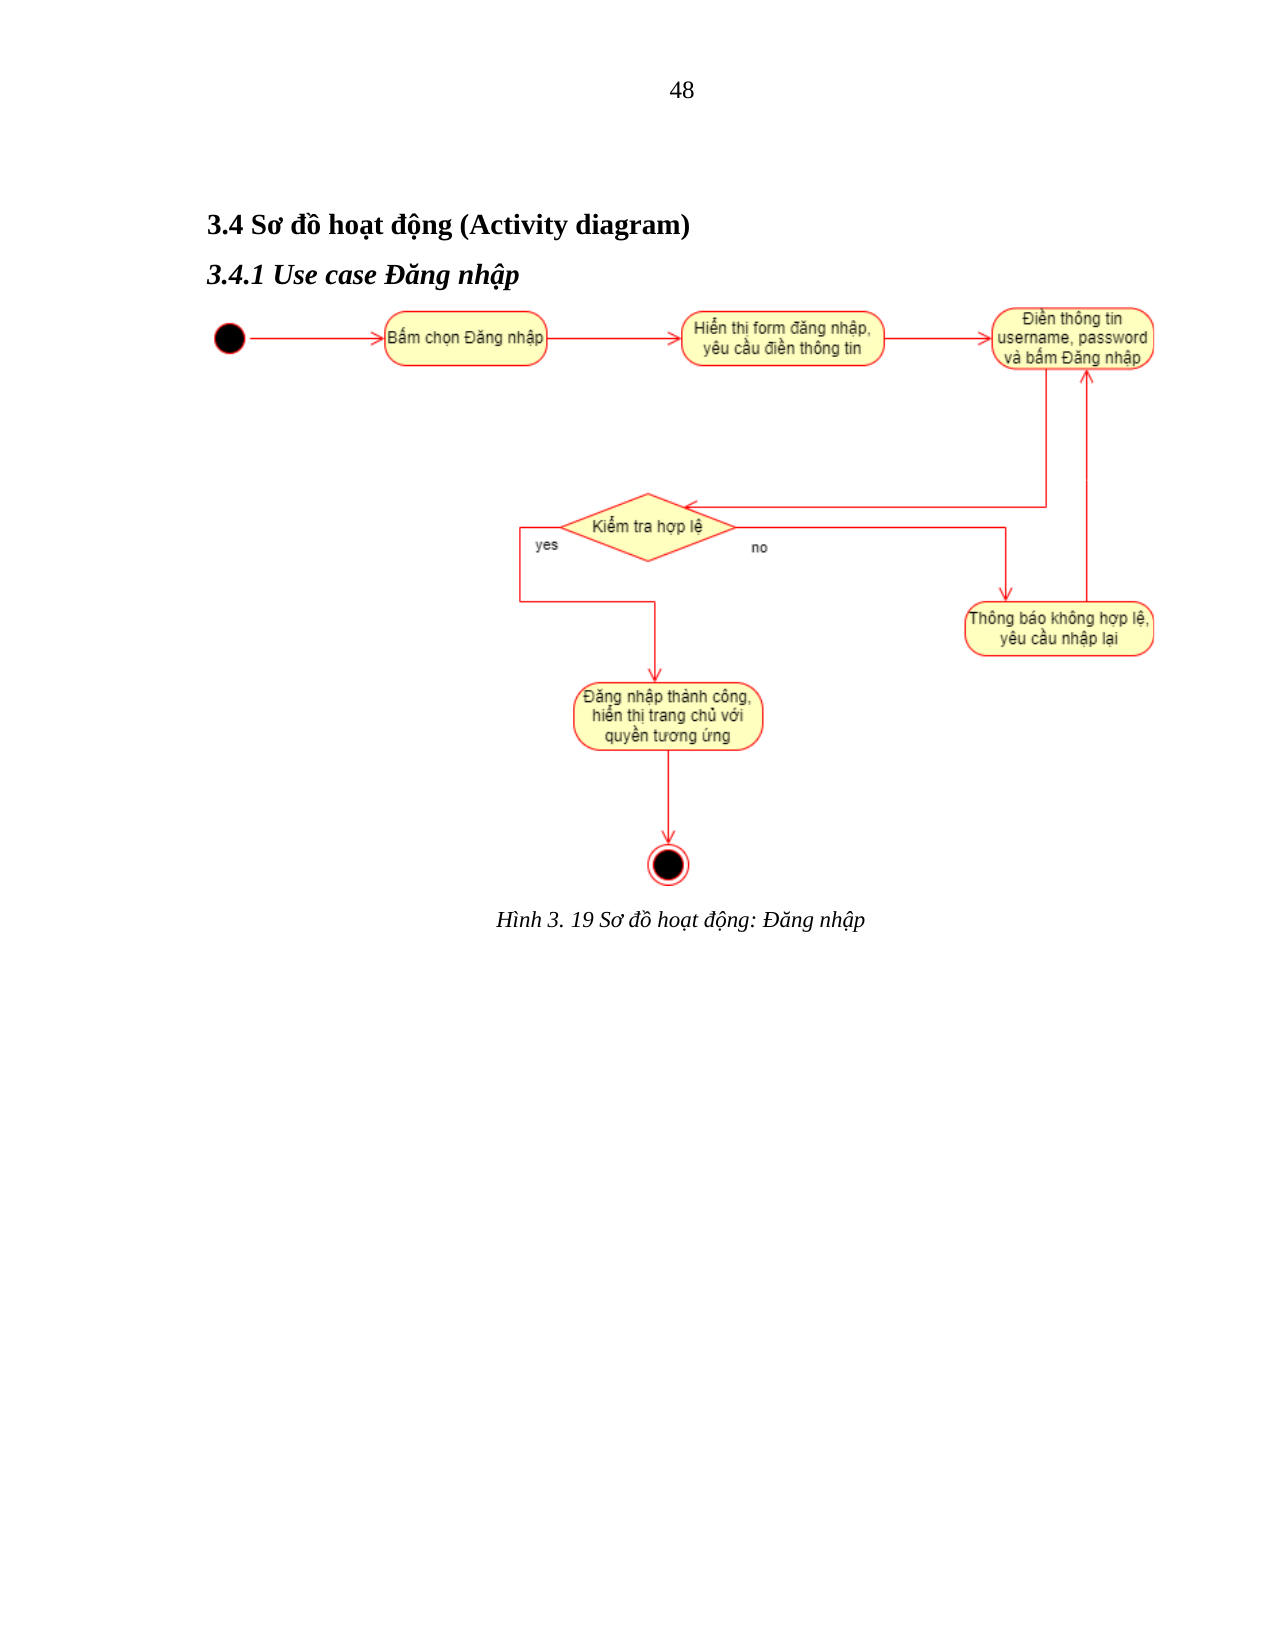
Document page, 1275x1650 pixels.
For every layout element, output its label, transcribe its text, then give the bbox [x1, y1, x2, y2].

list Use case Đăng nhập [207, 257, 1157, 291]
picture [209, 307, 1155, 886]
list Sơ đồ hoạt động (Activity diagram) [207, 207, 1157, 240]
